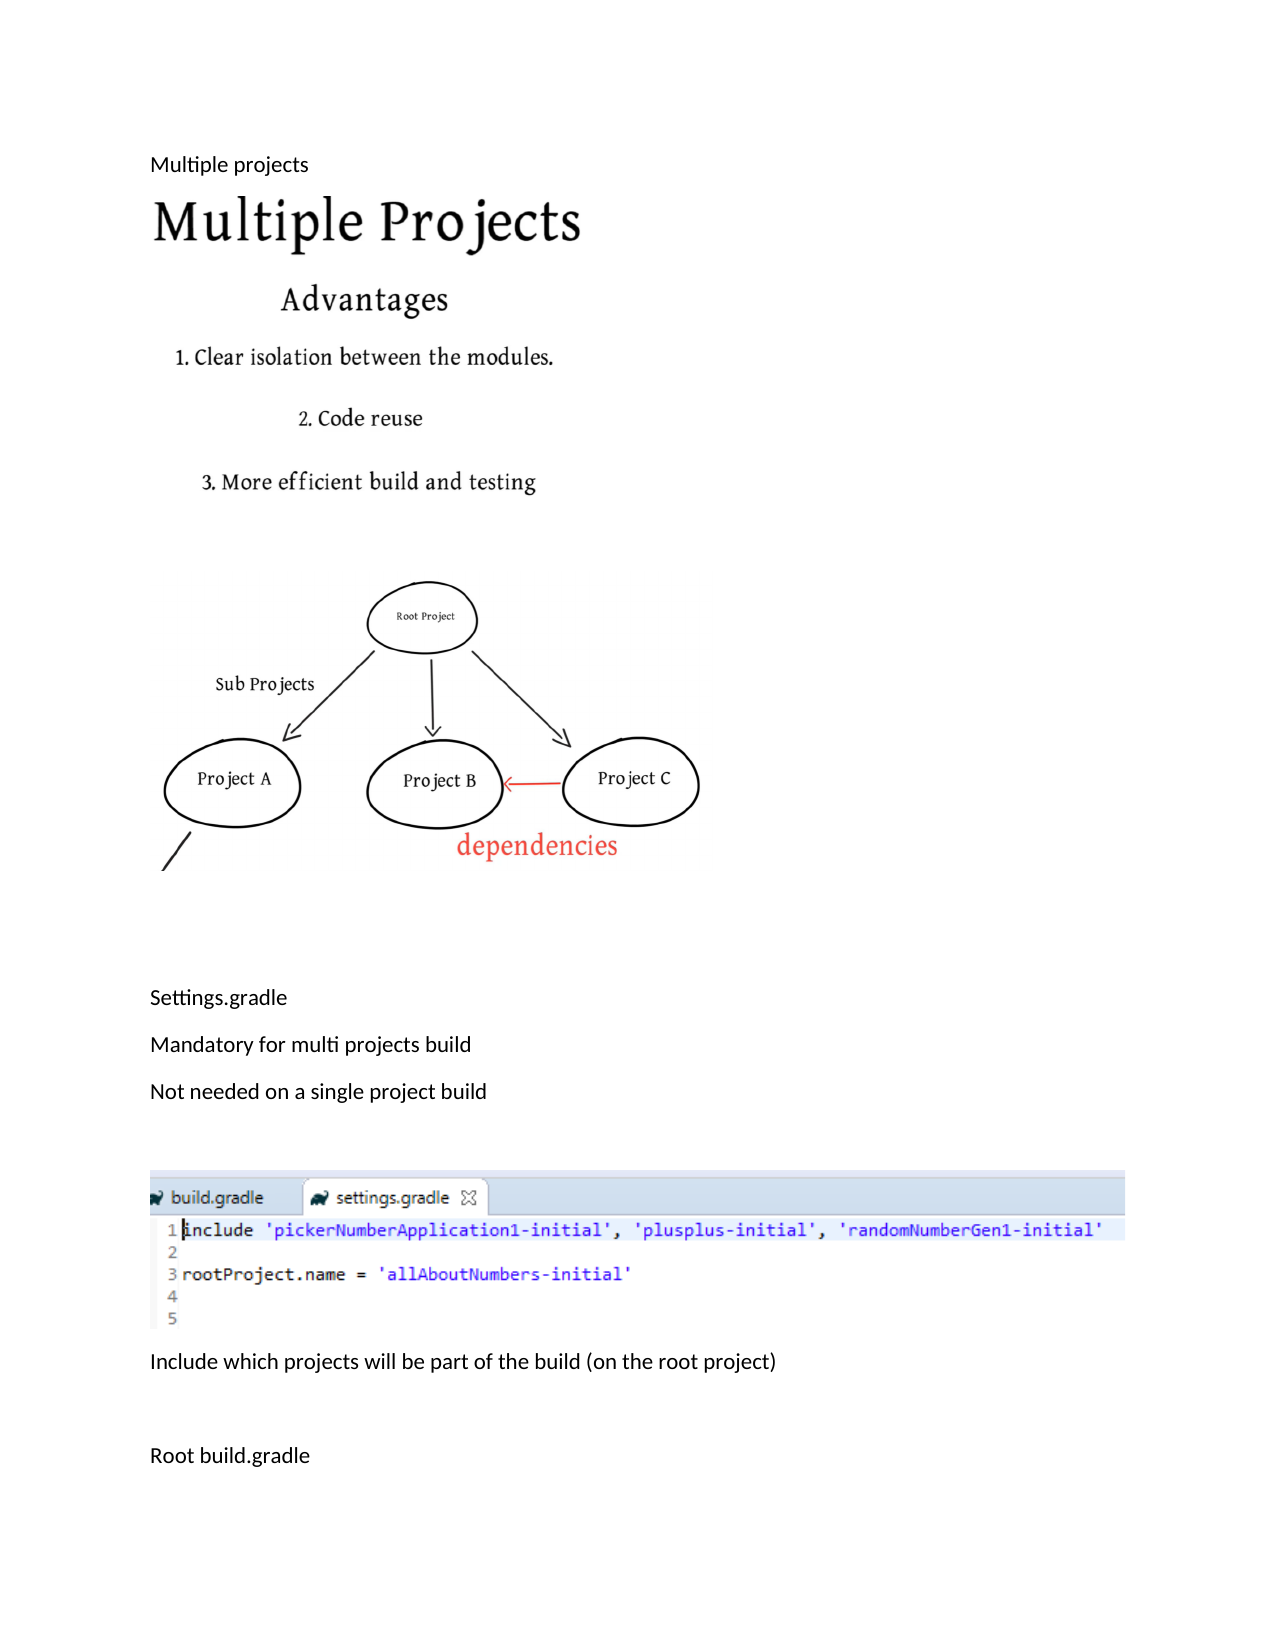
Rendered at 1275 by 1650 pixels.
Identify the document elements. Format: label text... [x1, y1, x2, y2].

picture [150, 1170, 1125, 1329]
text Settings.gradle [150, 983, 1125, 1011]
text Mandatory for multi projects build [150, 1030, 1125, 1058]
text Root build.gradle [150, 1441, 1125, 1469]
text Not needed on a single project build [150, 1077, 1125, 1105]
picture [150, 196, 586, 506]
text Include which projects will be part of the build (on the root project) [150, 1347, 1125, 1375]
text Multiple projects [150, 150, 1125, 178]
picture [150, 571, 713, 871]
